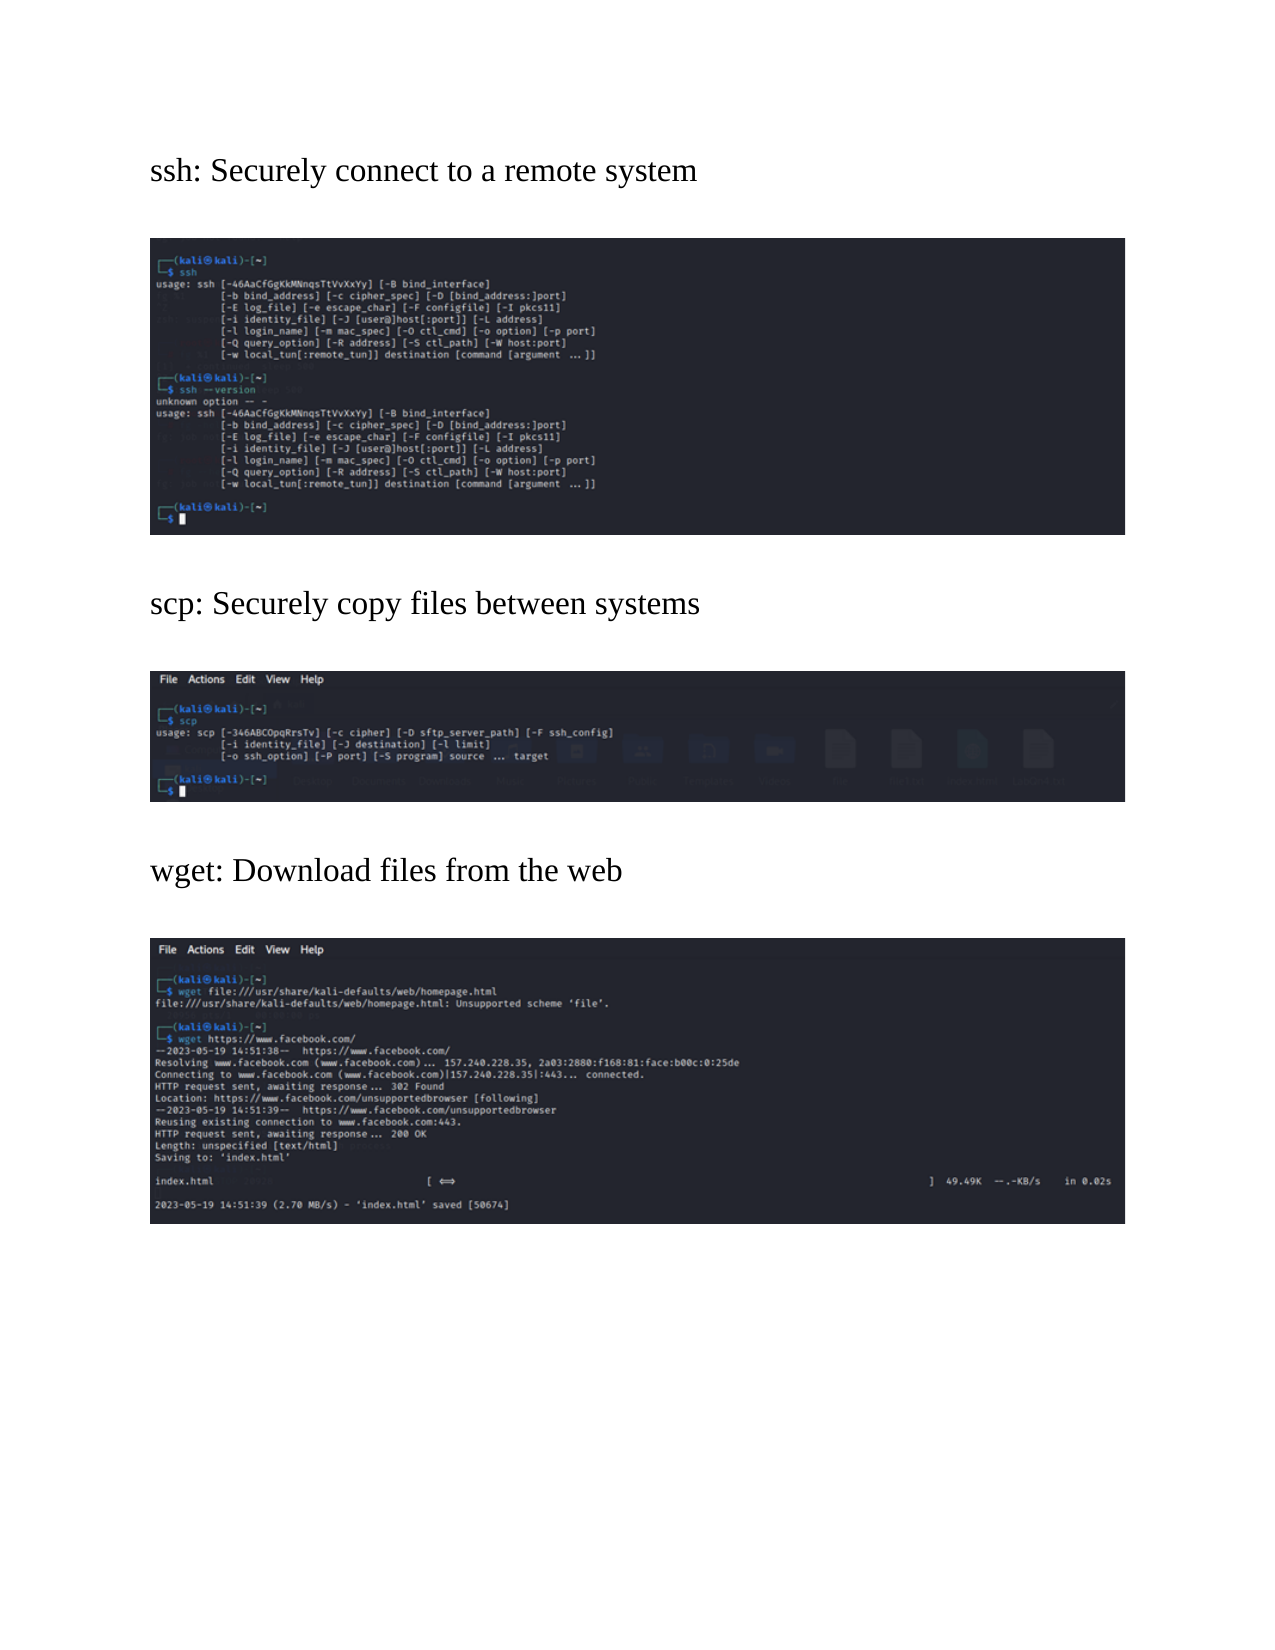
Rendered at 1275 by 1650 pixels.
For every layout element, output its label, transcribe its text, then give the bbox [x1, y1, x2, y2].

text scp: Securely copy files between systems [150, 583, 1125, 621]
text ssh: Securely connect to a remote system [150, 150, 1125, 188]
picture [150, 671, 1125, 802]
picture [150, 938, 1125, 1224]
picture [150, 238, 1125, 535]
text wget: Download files from the web [150, 850, 1125, 888]
